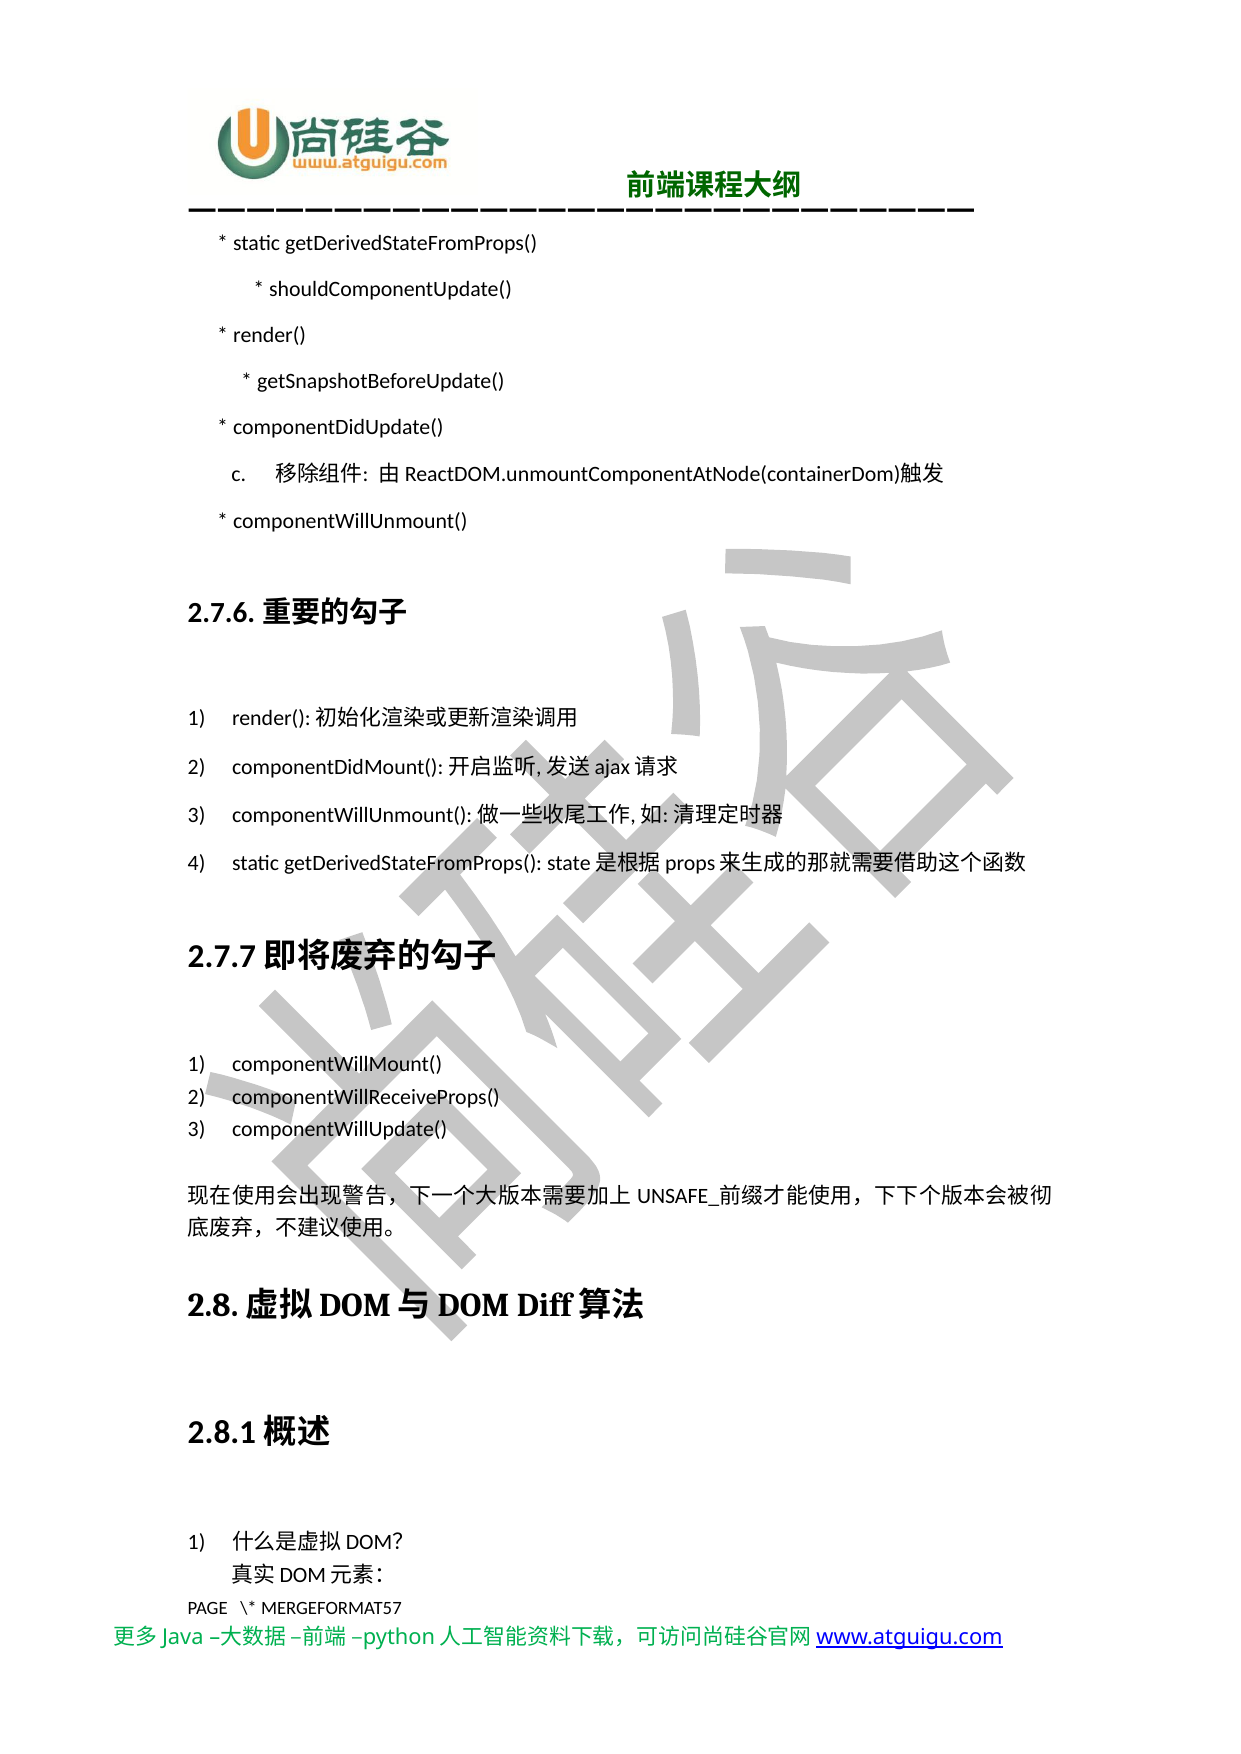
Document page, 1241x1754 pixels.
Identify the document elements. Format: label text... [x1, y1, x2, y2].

list componentWillMount() [187, 1047, 1053, 1080]
list componentWillReceiveProps() [187, 1080, 1053, 1112]
subtitle 2.7.7 即将废弃的勾子 [187, 920, 1053, 985]
text * componentDidUpdate() [187, 410, 1053, 442]
text * render() [187, 318, 1053, 351]
text * componentWillUnmount() [187, 504, 1053, 537]
subtitle 2.8. 虚拟DOM与DOM Diff算法 [187, 1269, 1053, 1334]
text * getSnapshotBeforeUpdate() [187, 364, 1053, 397]
list 移除组件: 由ReactDOM.unmountComponentAtNode(containerDom)触发 [231, 456, 1053, 488]
list componentWillUpdate() [187, 1112, 1053, 1145]
list componentWillUnmount(): 做一些收尾工作, 如: 清理定时器 [187, 797, 1053, 829]
list 什么是虚拟DOM？ [187, 1524, 1053, 1556]
subtitle 2.8.1 概述 [187, 1397, 1053, 1462]
text * static getDerivedStateFromProps() [187, 227, 1053, 259]
picture [187, 88, 479, 195]
text 真实DOM元素： [187, 1556, 1053, 1589]
text 现在使用会出现警告，下一个大版本需要加上UNSAFE_前缀才能使用，下下个版本会被彻底废弃，不建议使用。 [187, 1177, 1053, 1242]
text * shouldComponentUpdate() [187, 272, 1053, 305]
subtitle 2.7.6. 重要的勾子 [187, 577, 1053, 642]
list componentDidMount(): 开启监听, 发送ajax请求 [187, 748, 1053, 781]
list static getDerivedStateFromProps(): state是根据props来生成的那就需要借助这个函数 [187, 845, 1053, 877]
list render(): 初始化渲染或更新渲染调用 [187, 700, 1053, 732]
